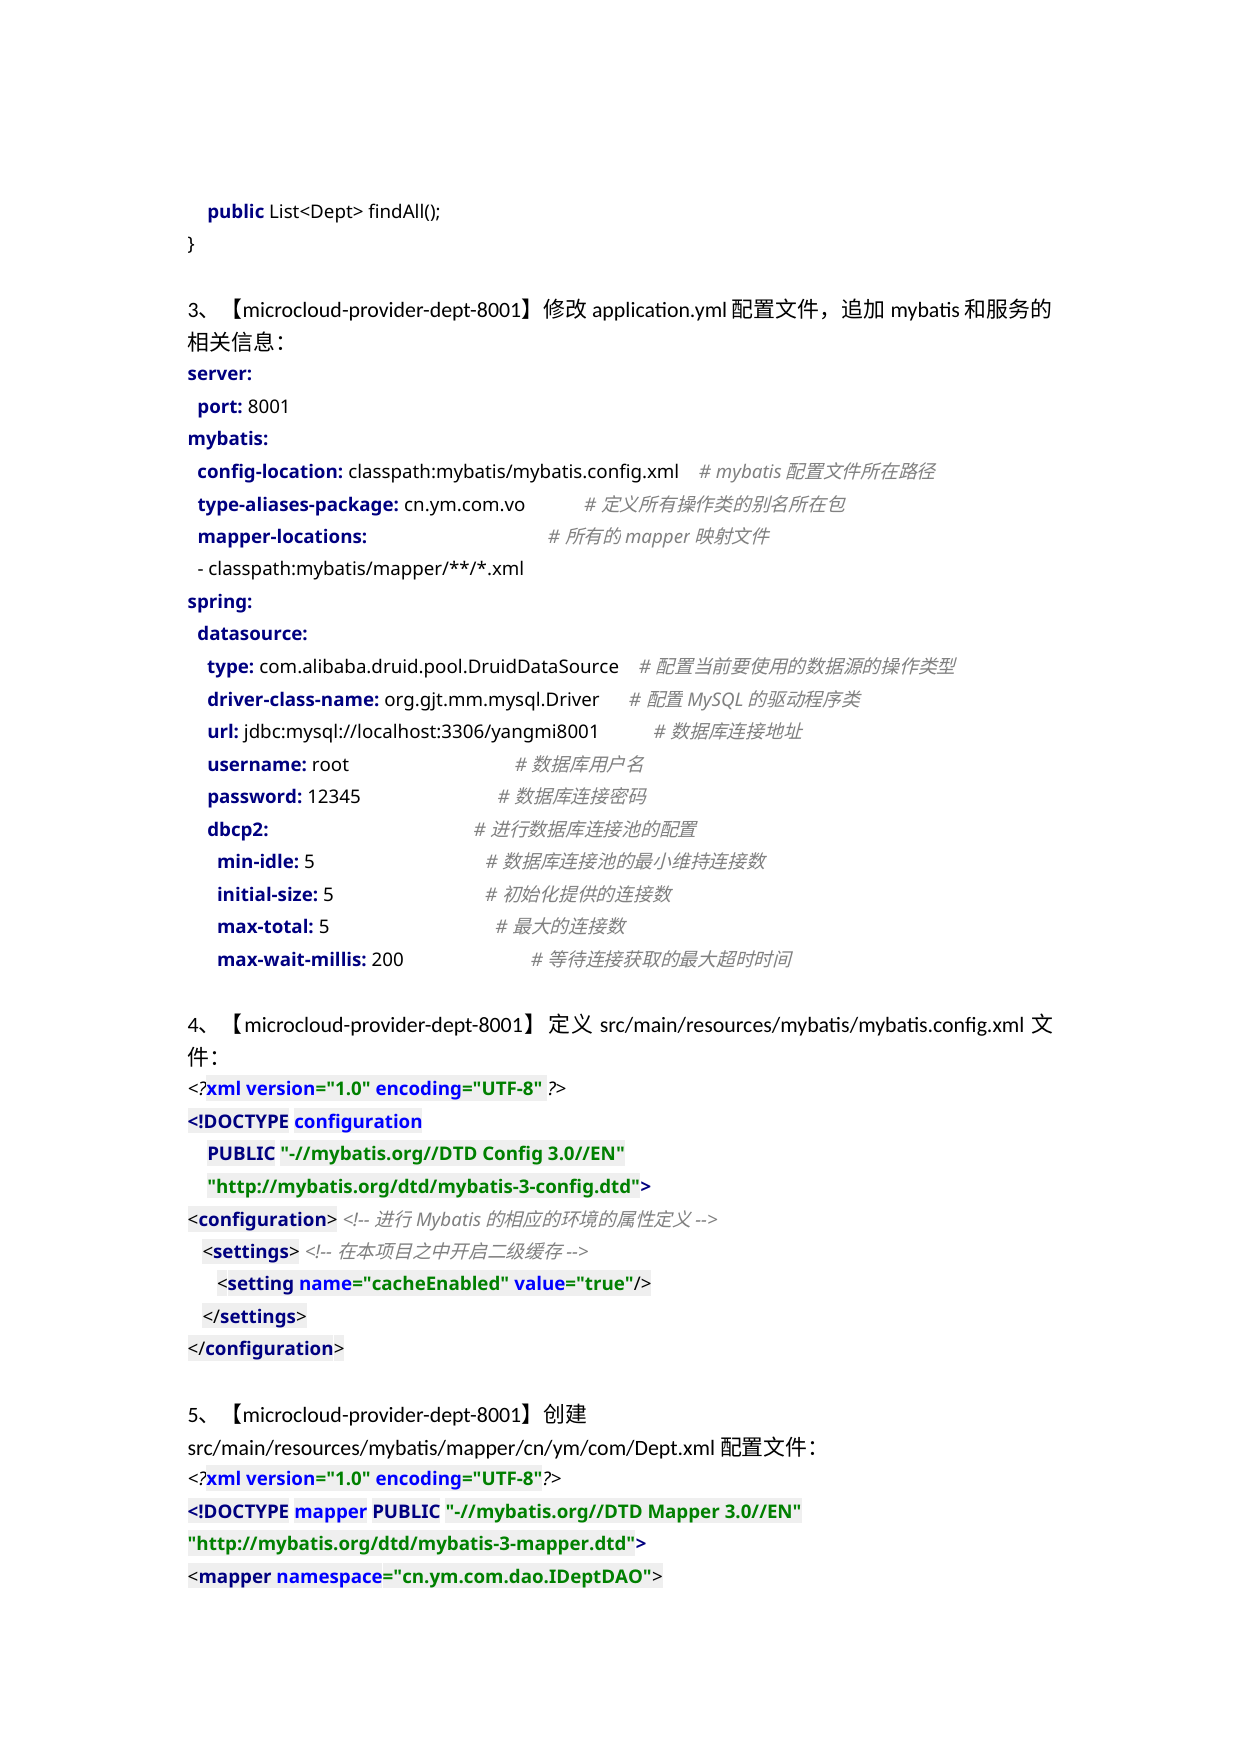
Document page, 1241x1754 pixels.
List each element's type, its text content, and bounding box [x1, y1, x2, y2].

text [187, 162, 1053, 259]
list 【microcloud-provider-dept-8001】定义src/main/resources/mybatis/mybatis.config.xml文件： [187, 1007, 1053, 1072]
text server: port: 8001 mybatis: config-location: classpath:mybatis/mybatis.config.xml # mybatis配置文件所在路径 type-aliases-package: cn.ym.com.vo # 定义所有操作类的别名所在包 mapper-locations: # 所有的mapper映射文件 - classpath:mybatis/mapper/**/*.xml spring: datasource: type: com.alibaba.druid.pool.DruidDataSource # 配置当前要使用的数据源的操作类型 driver-class-name: org.gjt.mm.mysql.Driver # 配置MySQL的驱动程序类 url: jdbc:mysql://localhost:3306/yangmi8001 # 数据库连接地址 username: root # 数据库用户名 password: 12345 # 数据库连接密码 dbcp2: # 进行数据库连接池的配置 min-idle: 5 # 数据库连接池的最小维持连接数 initial-size: 5 # 初始化提供的连接数 max-total: 5 # 最大的连接数 max-wait-millis: 200 # 等待连接获取的最大超时时间 [187, 357, 1053, 974]
list 5、【microcloud-provider-dept-8001】创建 [187, 1397, 1053, 1429]
list src/main/resources/mybatis/mapper/cn/ym/com/Dept.xml配置文件： [187, 1429, 1053, 1462]
text <?xml version="1.0" encoding="UTF-8" ?> <!DOCTYPE configuration PUBLIC "-//mybatis.org//DTD Config 3.0//EN" "http://mybatis.org/dtd/mybatis-3-config.dtd"> <configuration> <!-- 进行Mybatis的相应的环境的属性定义 --> <settings> <!-- 在本项目之中开启二级缓存 --> <setting name="cacheEnabled" value="true"/> </settings> </configuration> [187, 1072, 1053, 1364]
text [187, 1462, 1053, 1592]
list 【microcloud-provider-dept-8001】修改application.yml配置文件，追加mybatis和服务的相关信息： [187, 292, 1053, 357]
